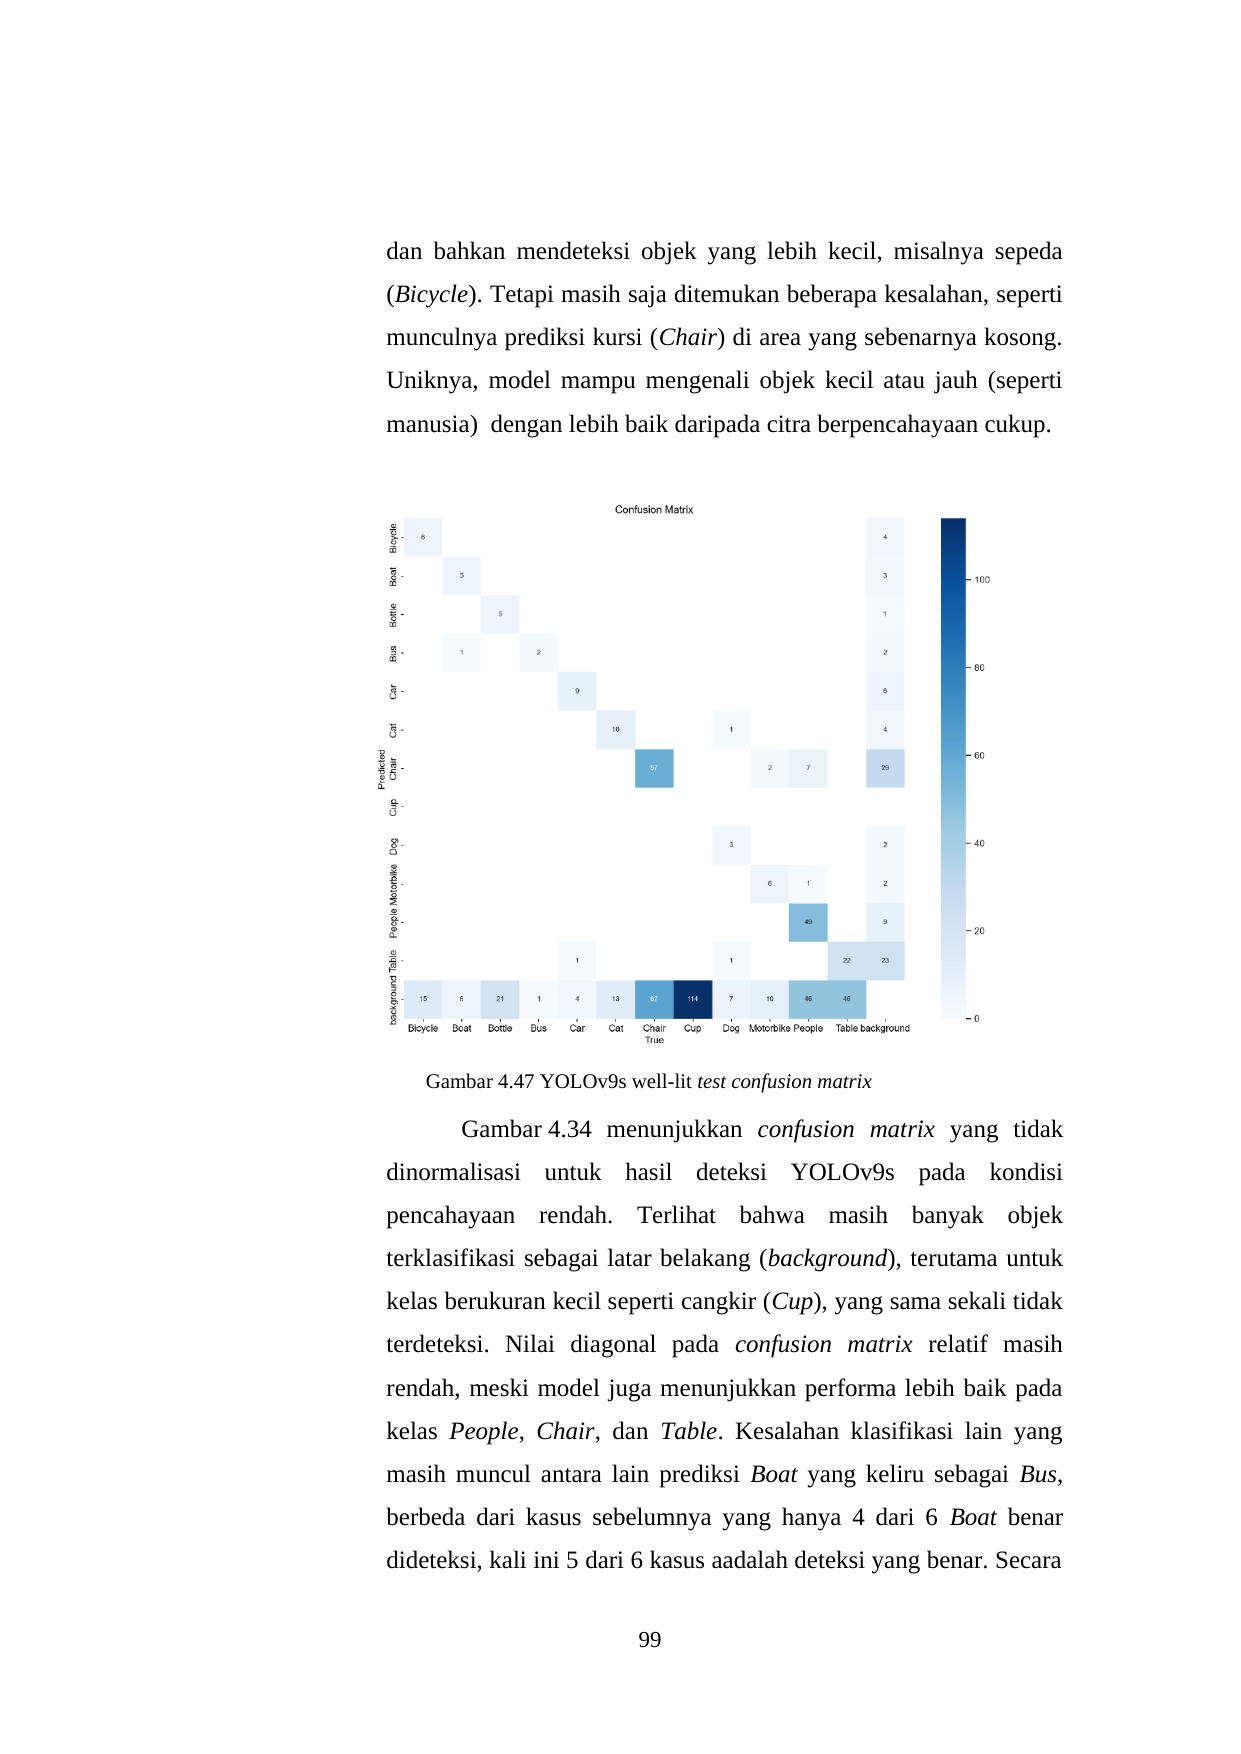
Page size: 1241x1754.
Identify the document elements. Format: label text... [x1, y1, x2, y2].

picture [311, 495, 1060, 1056]
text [386, 1114, 1063, 1574]
